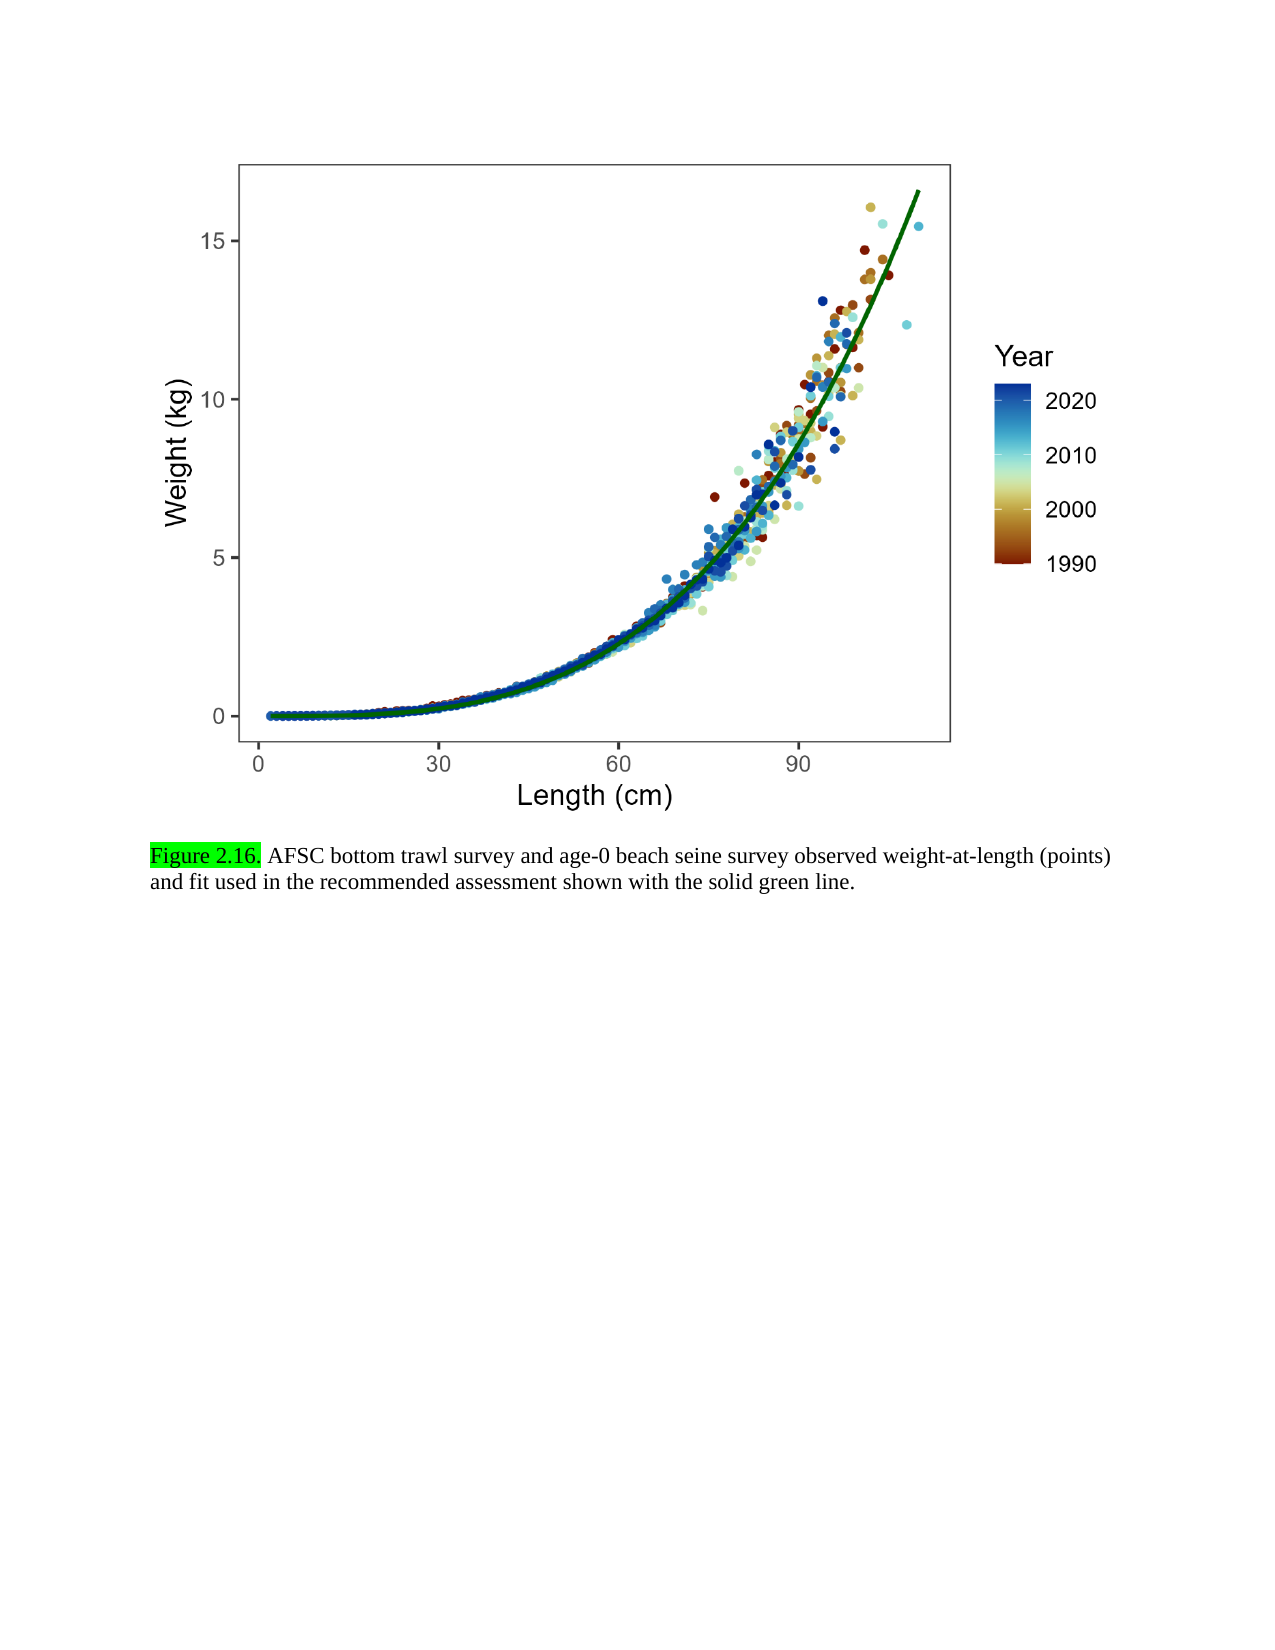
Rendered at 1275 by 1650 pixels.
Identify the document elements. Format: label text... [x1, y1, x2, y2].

subtitle Figure 2.16. AFSC bottom trawl survey and age-0 beach seine survey observed weight-at-length (points) and fit used in the recommended assessment shown with the solid green line. [150, 842, 1125, 894]
picture [150, 150, 1125, 825]
